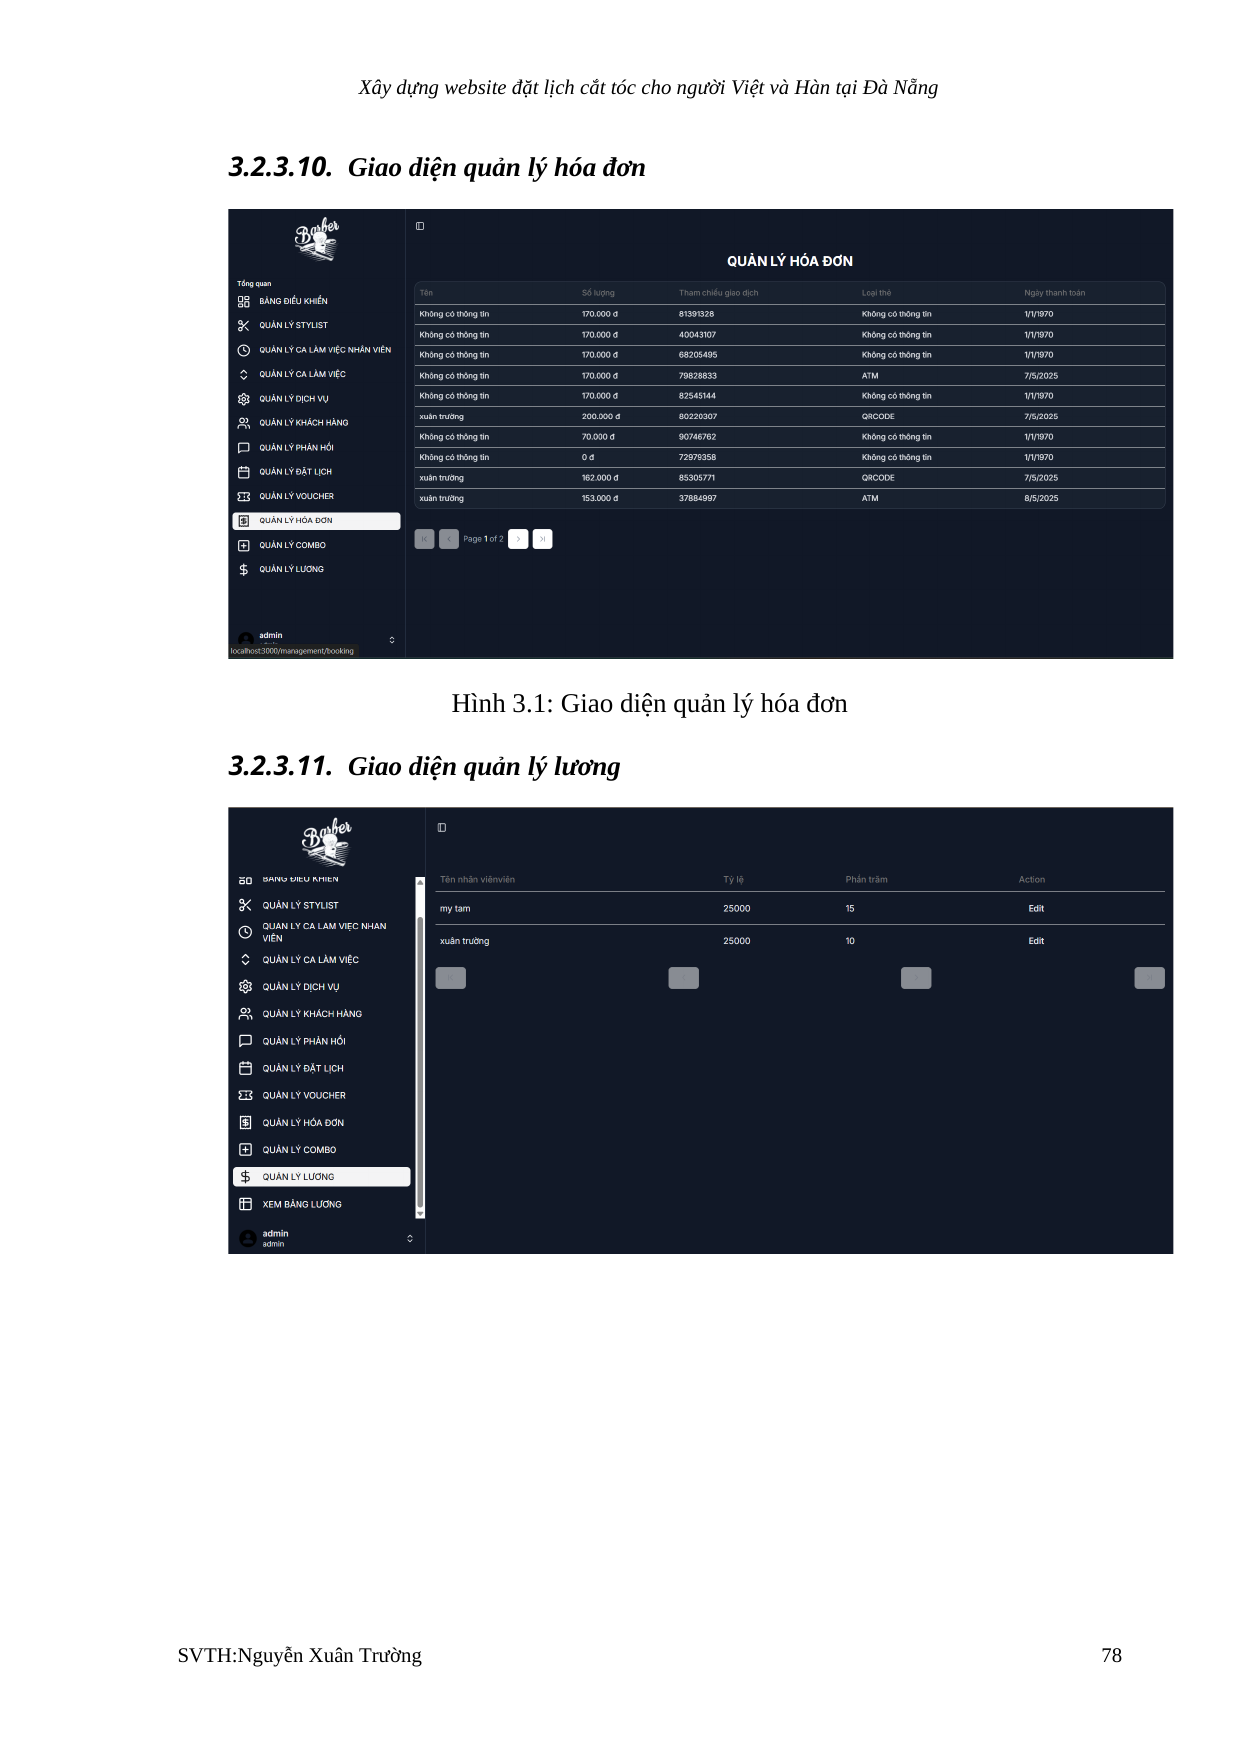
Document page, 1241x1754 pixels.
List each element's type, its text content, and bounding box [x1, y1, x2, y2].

subtitle Giao diện quản lý hóa đơn [177, 687, 1122, 718]
picture [228, 807, 1174, 1254]
picture [228, 209, 1174, 659]
subtitle Giao diện quản lý hóa đơn [177, 148, 1122, 184]
subtitle Giao diện quản lý lương [177, 746, 1122, 783]
